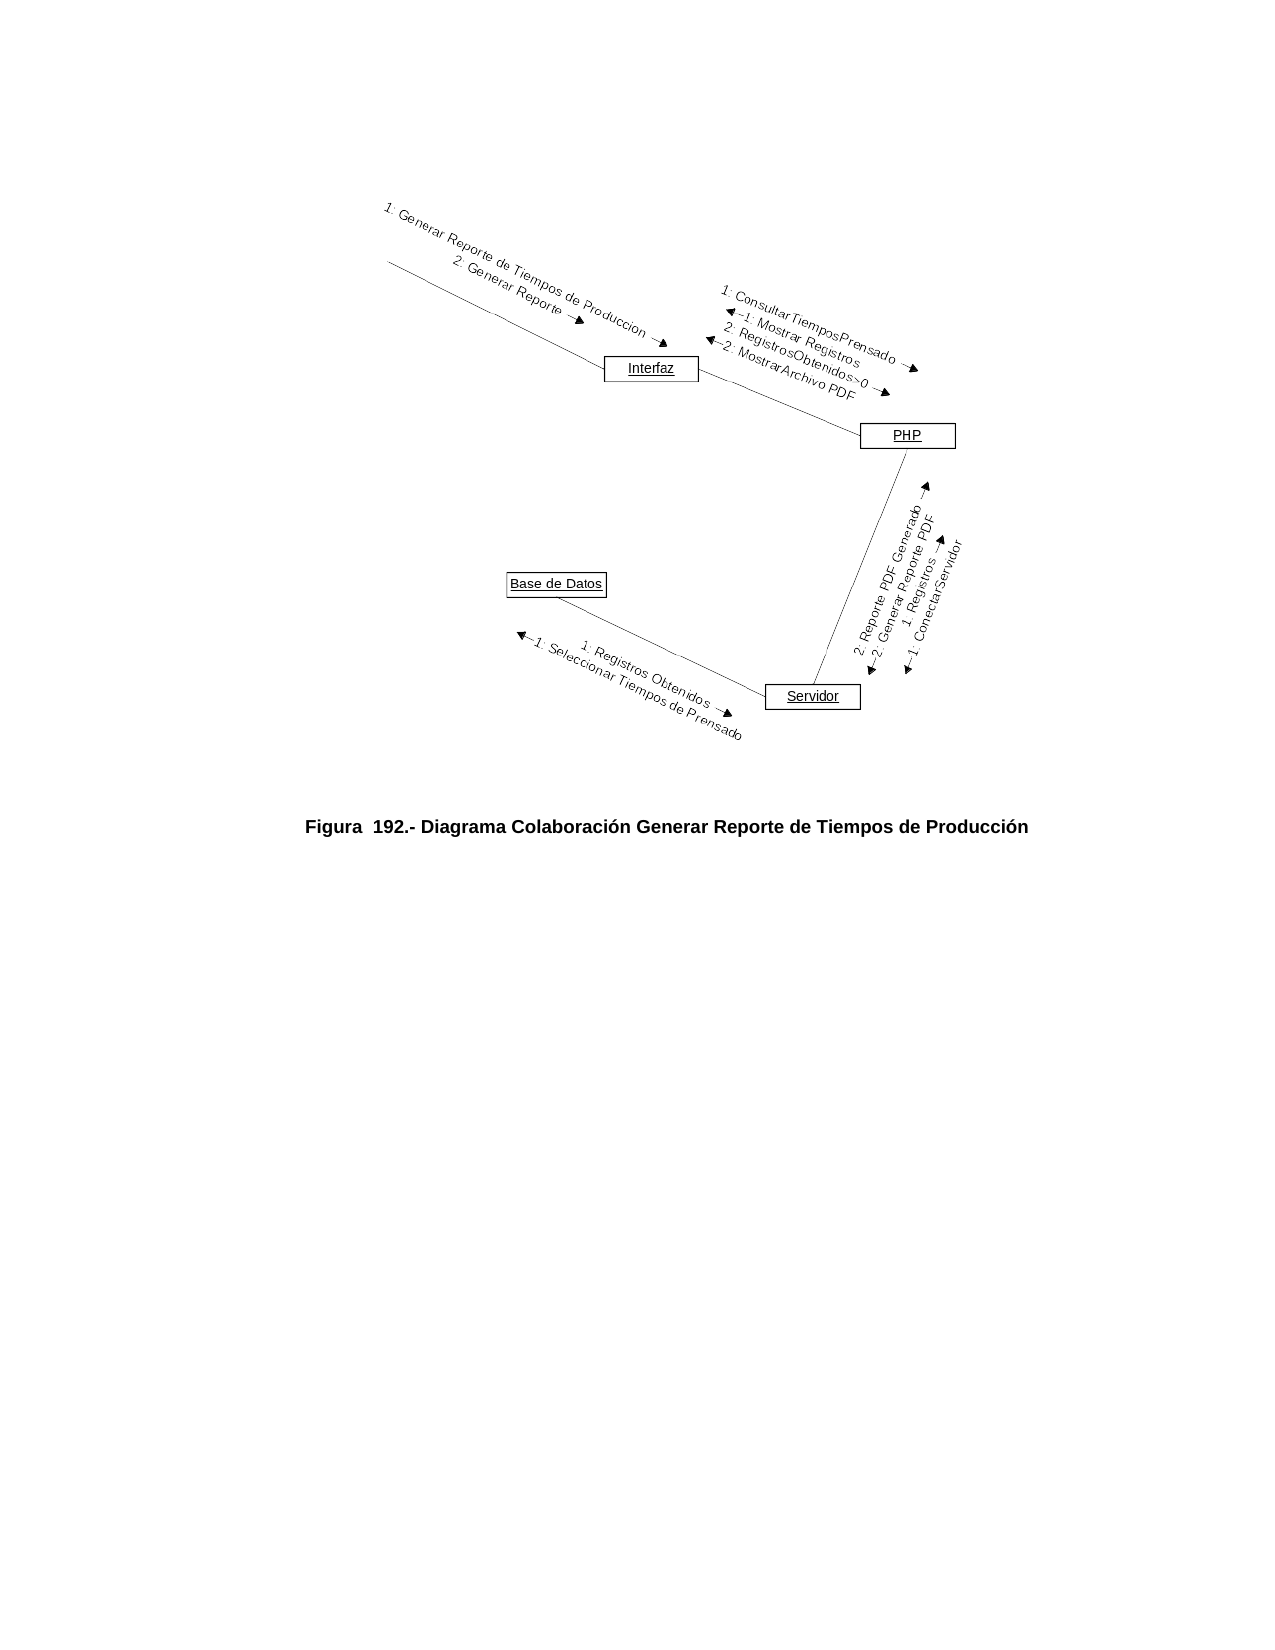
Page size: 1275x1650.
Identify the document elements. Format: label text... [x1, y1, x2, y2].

text Figura 192.- Diagrama Colaboración Generar Reporte de Tiempos de Producción [177, 816, 1157, 838]
